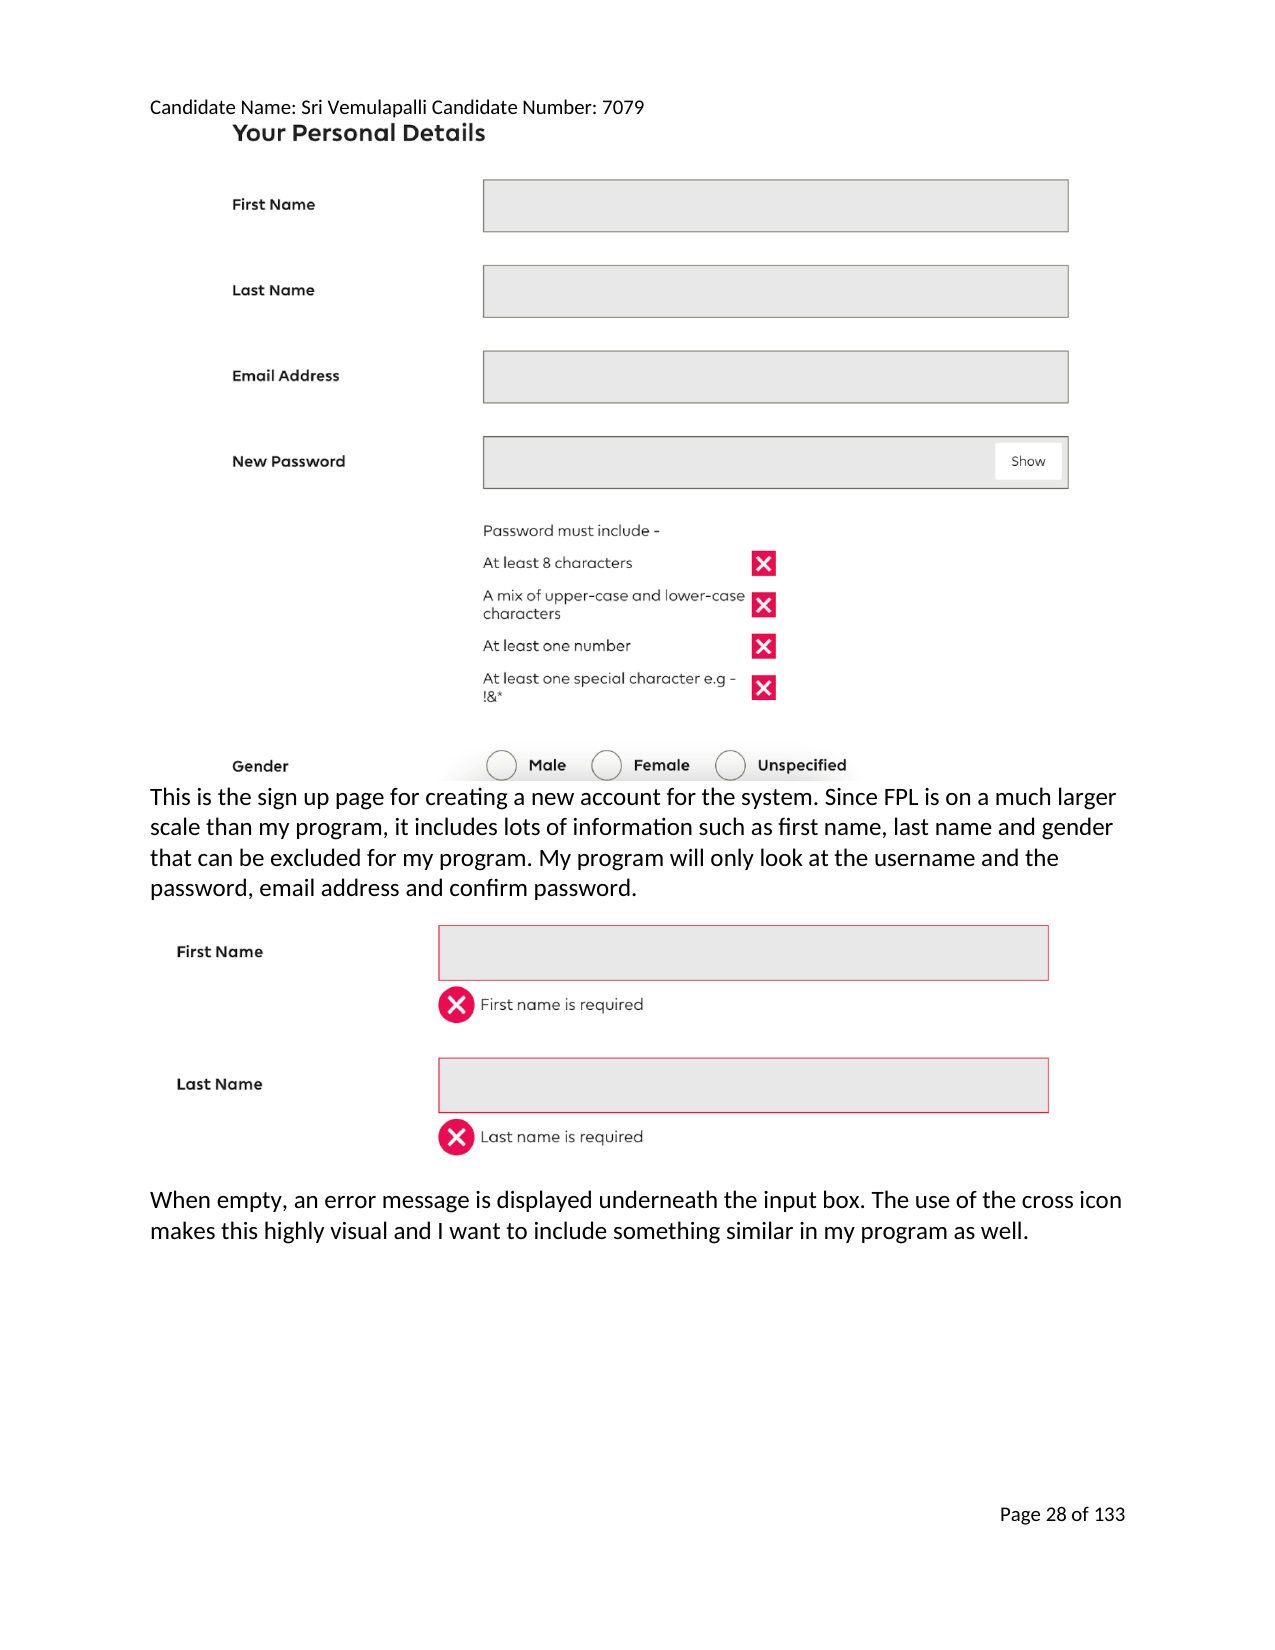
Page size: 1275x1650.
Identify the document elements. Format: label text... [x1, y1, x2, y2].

text When empty, an error message is displayed underneath the input box. The use of the cross icon makes this highly visual and I want to include something similar in my program as well. [150, 1185, 1125, 1245]
picture [150, 120, 1125, 781]
picture [150, 903, 1125, 1185]
text This is the sign up page for creating a new account for the system. Since FPL is on a much larger scale than my program, it includes lots of information such as first name, last name and gender that can be excluded for my program. My program will only look at the username and the password, email address and confirm password. [150, 781, 1125, 903]
